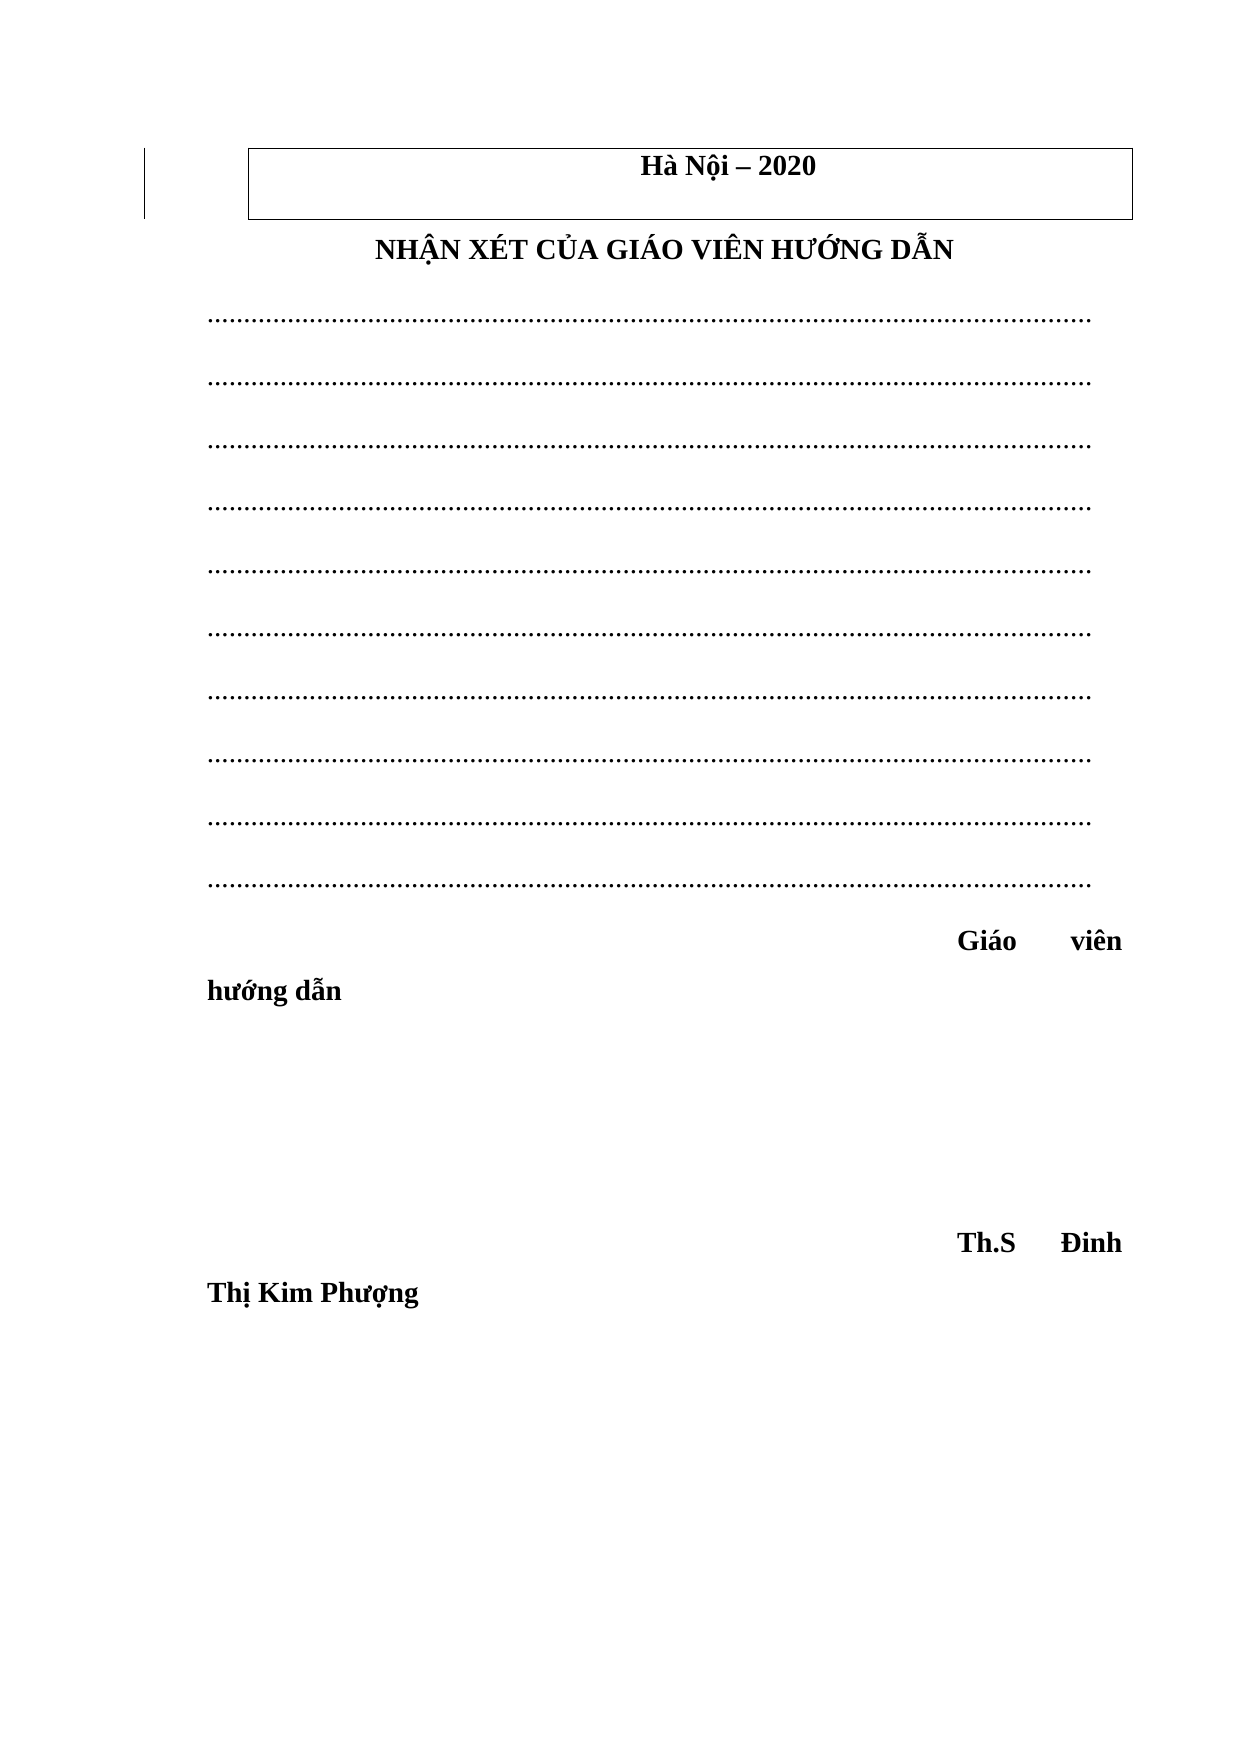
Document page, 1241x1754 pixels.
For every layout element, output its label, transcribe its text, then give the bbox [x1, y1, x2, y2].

text Th.S Đinh Thị Kim Phượng [207, 1225, 1122, 1309]
text Giáo viên hướng dẫn [207, 923, 1122, 1007]
list NHẬN XÉT CỦA GIÁO VIÊN HƯỚNG DẪN [207, 232, 1122, 266]
table_cell Hà Nội – 2020 [249, 149, 1132, 219]
